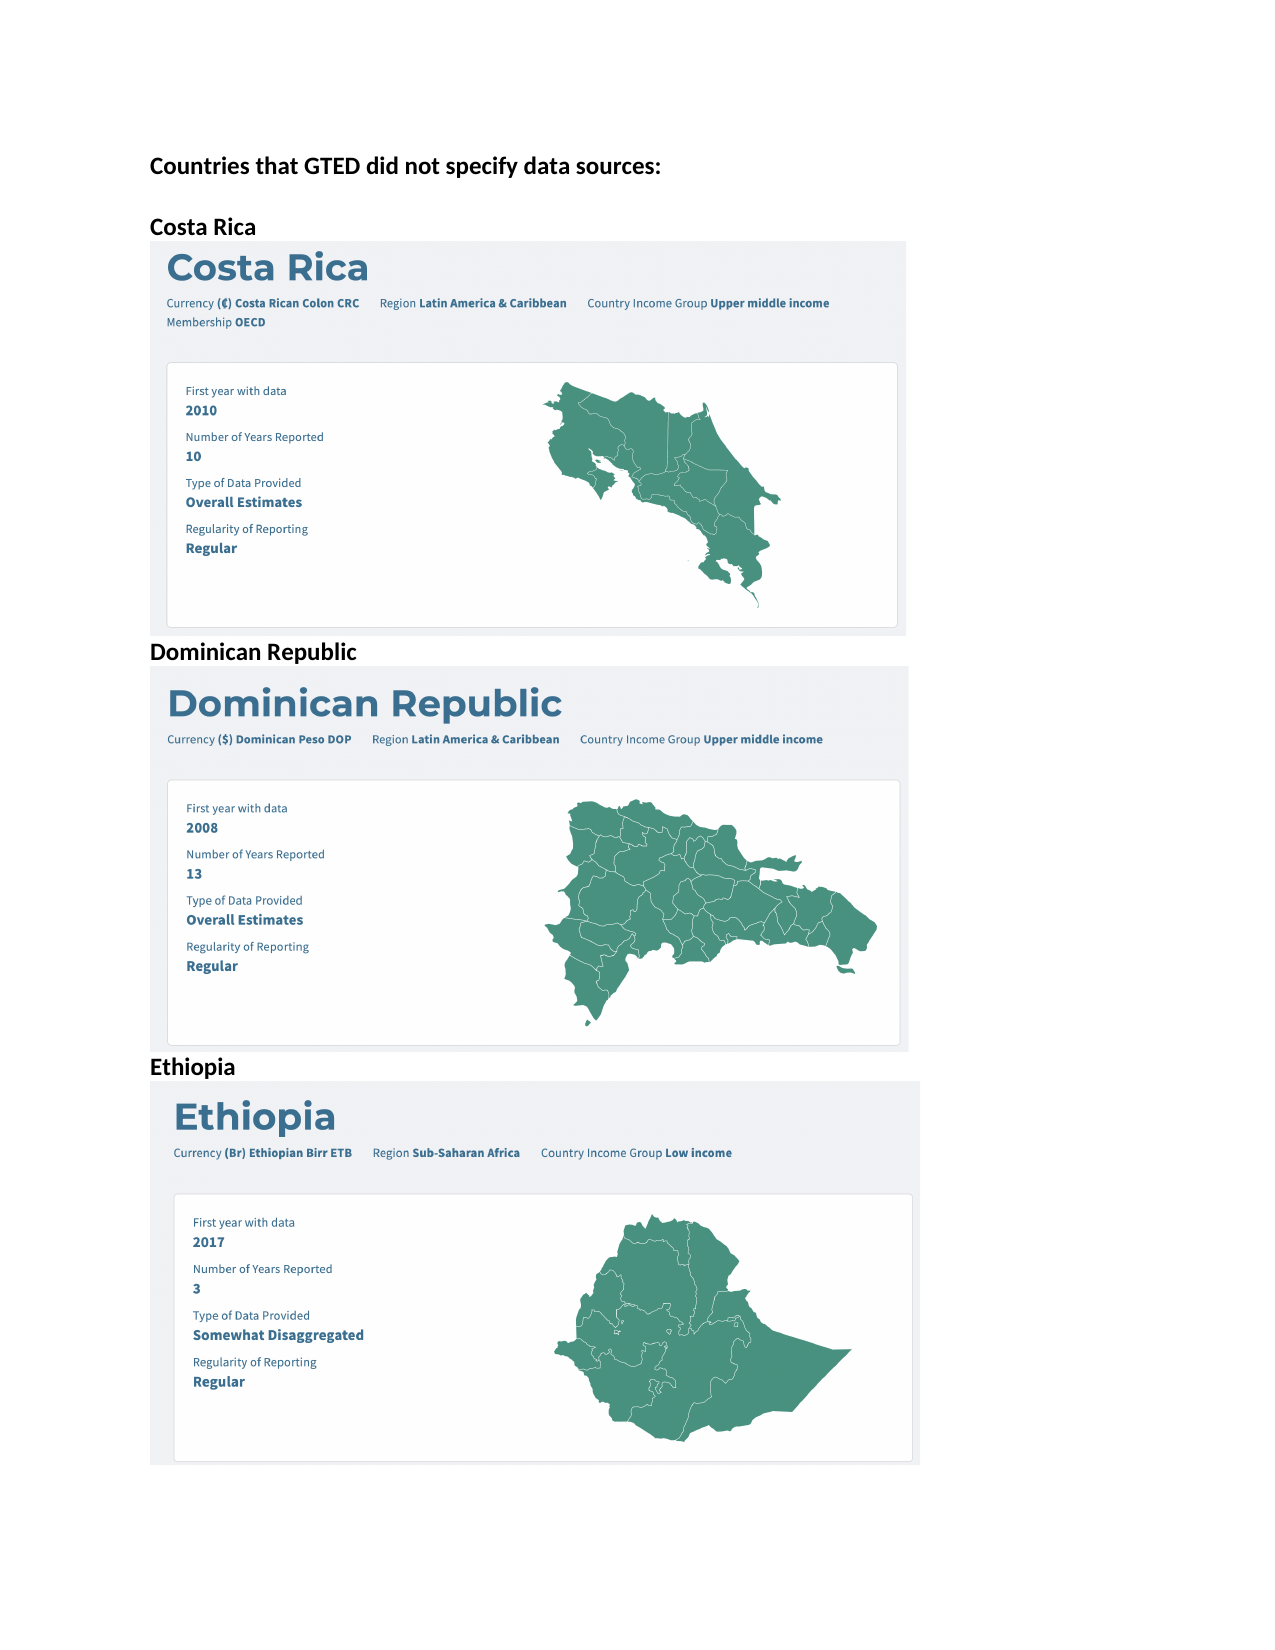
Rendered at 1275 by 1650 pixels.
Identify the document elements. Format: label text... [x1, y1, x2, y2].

text Costa Rica [150, 211, 1125, 242]
picture [150, 241, 907, 636]
text Ethiopia [150, 1051, 1125, 1082]
picture [150, 666, 909, 1052]
text Countries that GTED did not specify data sources: [150, 150, 1125, 181]
text Dominican Republic [150, 636, 1125, 666]
picture [150, 1081, 921, 1465]
